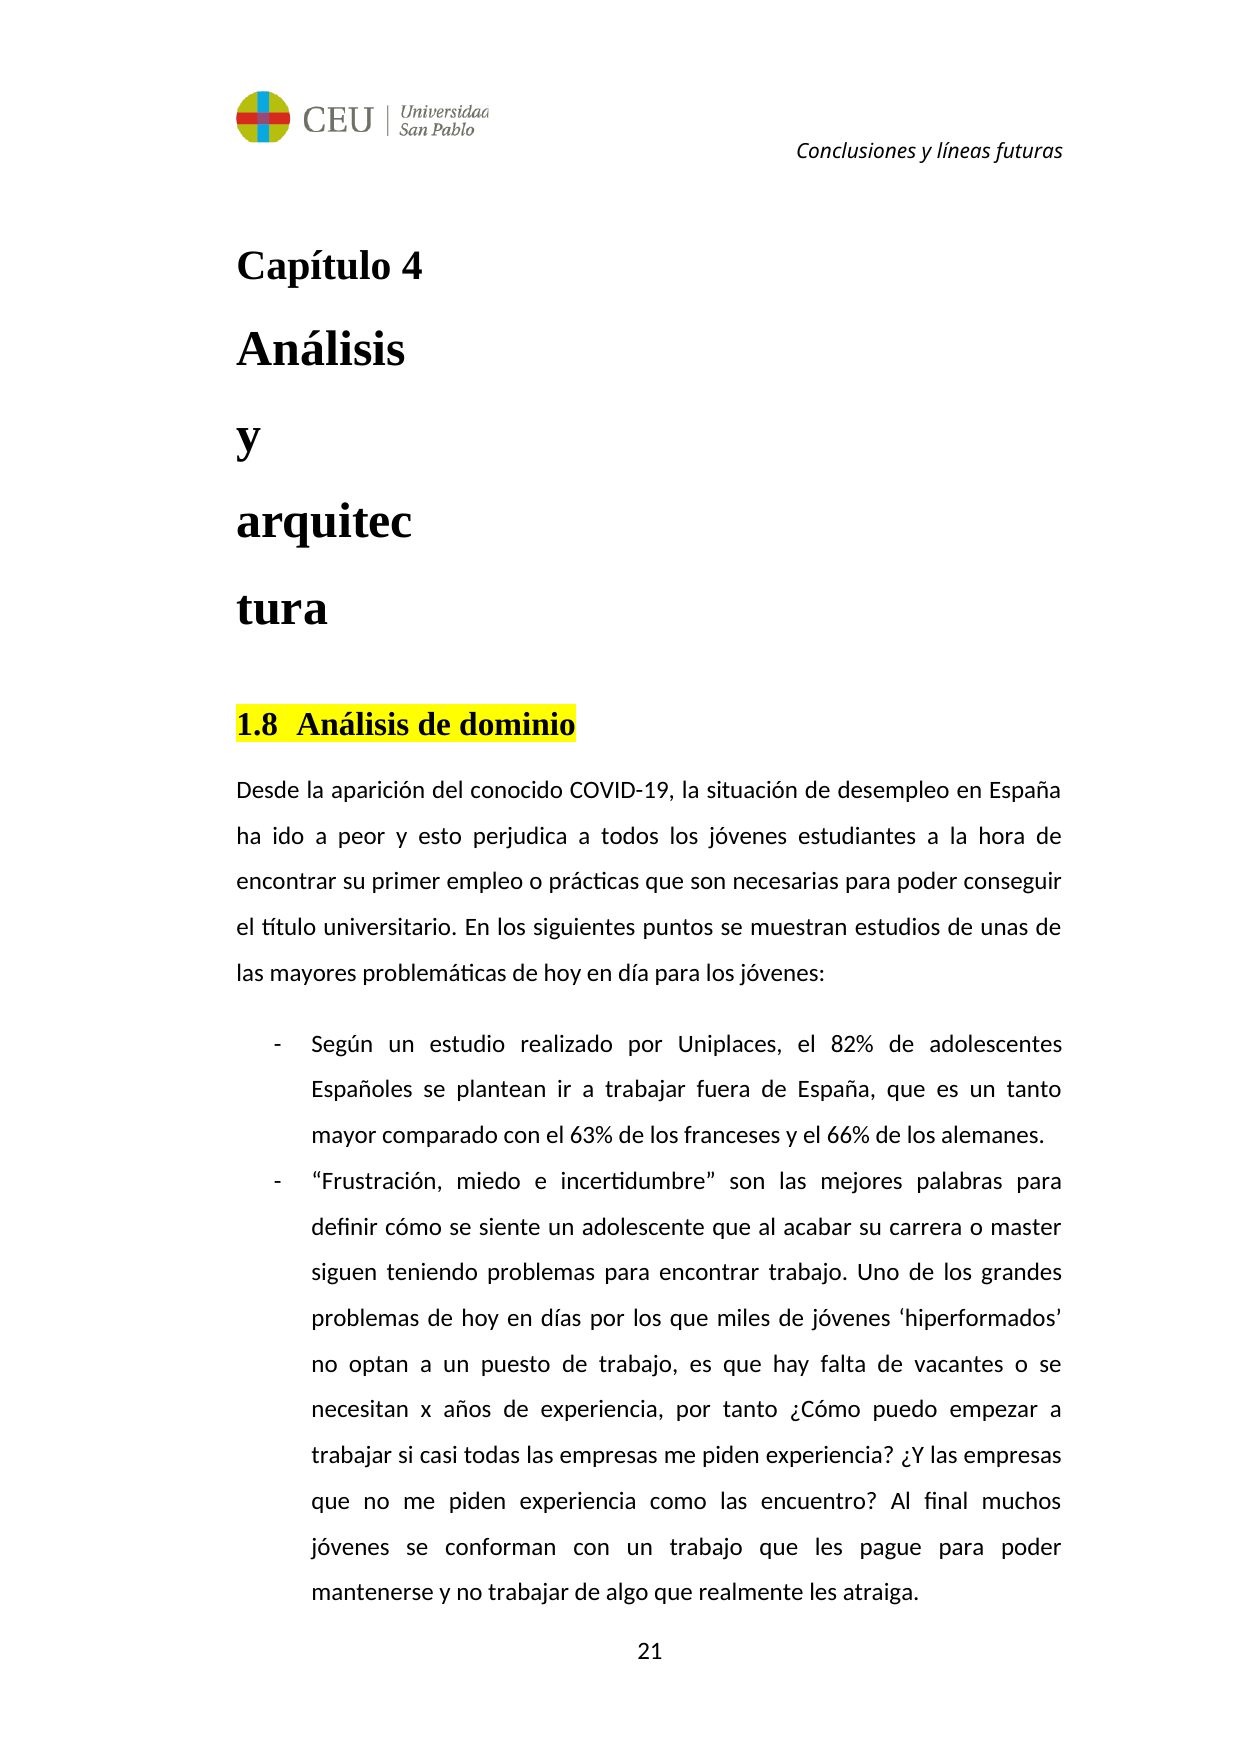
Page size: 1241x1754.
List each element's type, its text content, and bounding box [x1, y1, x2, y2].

list Según un estudio realizado por Uniplaces, el 82% de adolescentes Españoles se plantean ir a trabajar fuera de España, que es un tanto mayor comparado con el 63% de los franceses y el 66% de los alemanes. [274, 1028, 1063, 1150]
subtitle Análisis de dominio [236, 257, 1063, 742]
subtitle Análisis y arquitectura [236, 232, 423, 635]
text Desde la aparición del conocido COVID-19, la situación de desempleo en España ha ido a peor y esto perjudica a todos los jóvenes estudiantes a la hora de encontrar su primer empleo o prácticas que son necesarias para poder conseguir el título universitario. En los siguientes puntos se muestran estudios de unas de las mayores problemáticas de hoy en día para los jóvenes: [236, 774, 1063, 987]
list “Frustración, miedo e incertidumbre” son las mejores palabras para definir cómo se siente un adolescente que al acabar su carrera o master siguen teniendo problemas para encontrar trabajo. Uno de los grandes problemas de hoy en días por los que miles de jóvenes ‘hiperformados’ no optan a un puesto de trabajo, es que hay falta de vacantes o se necesitan x años de experiencia, por tanto ¿Cómo puedo empezar a trabajar si casi todas las empresas me piden experiencia? ¿Y las empresas que no me piden experiencia como las encuentro? Al final muchos jóvenes se conforman con un trabajo que les pague para poder mantenerse y no trabajar de algo que realmente les atraiga. [274, 1165, 1063, 1607]
picture [235, 89, 489, 143]
